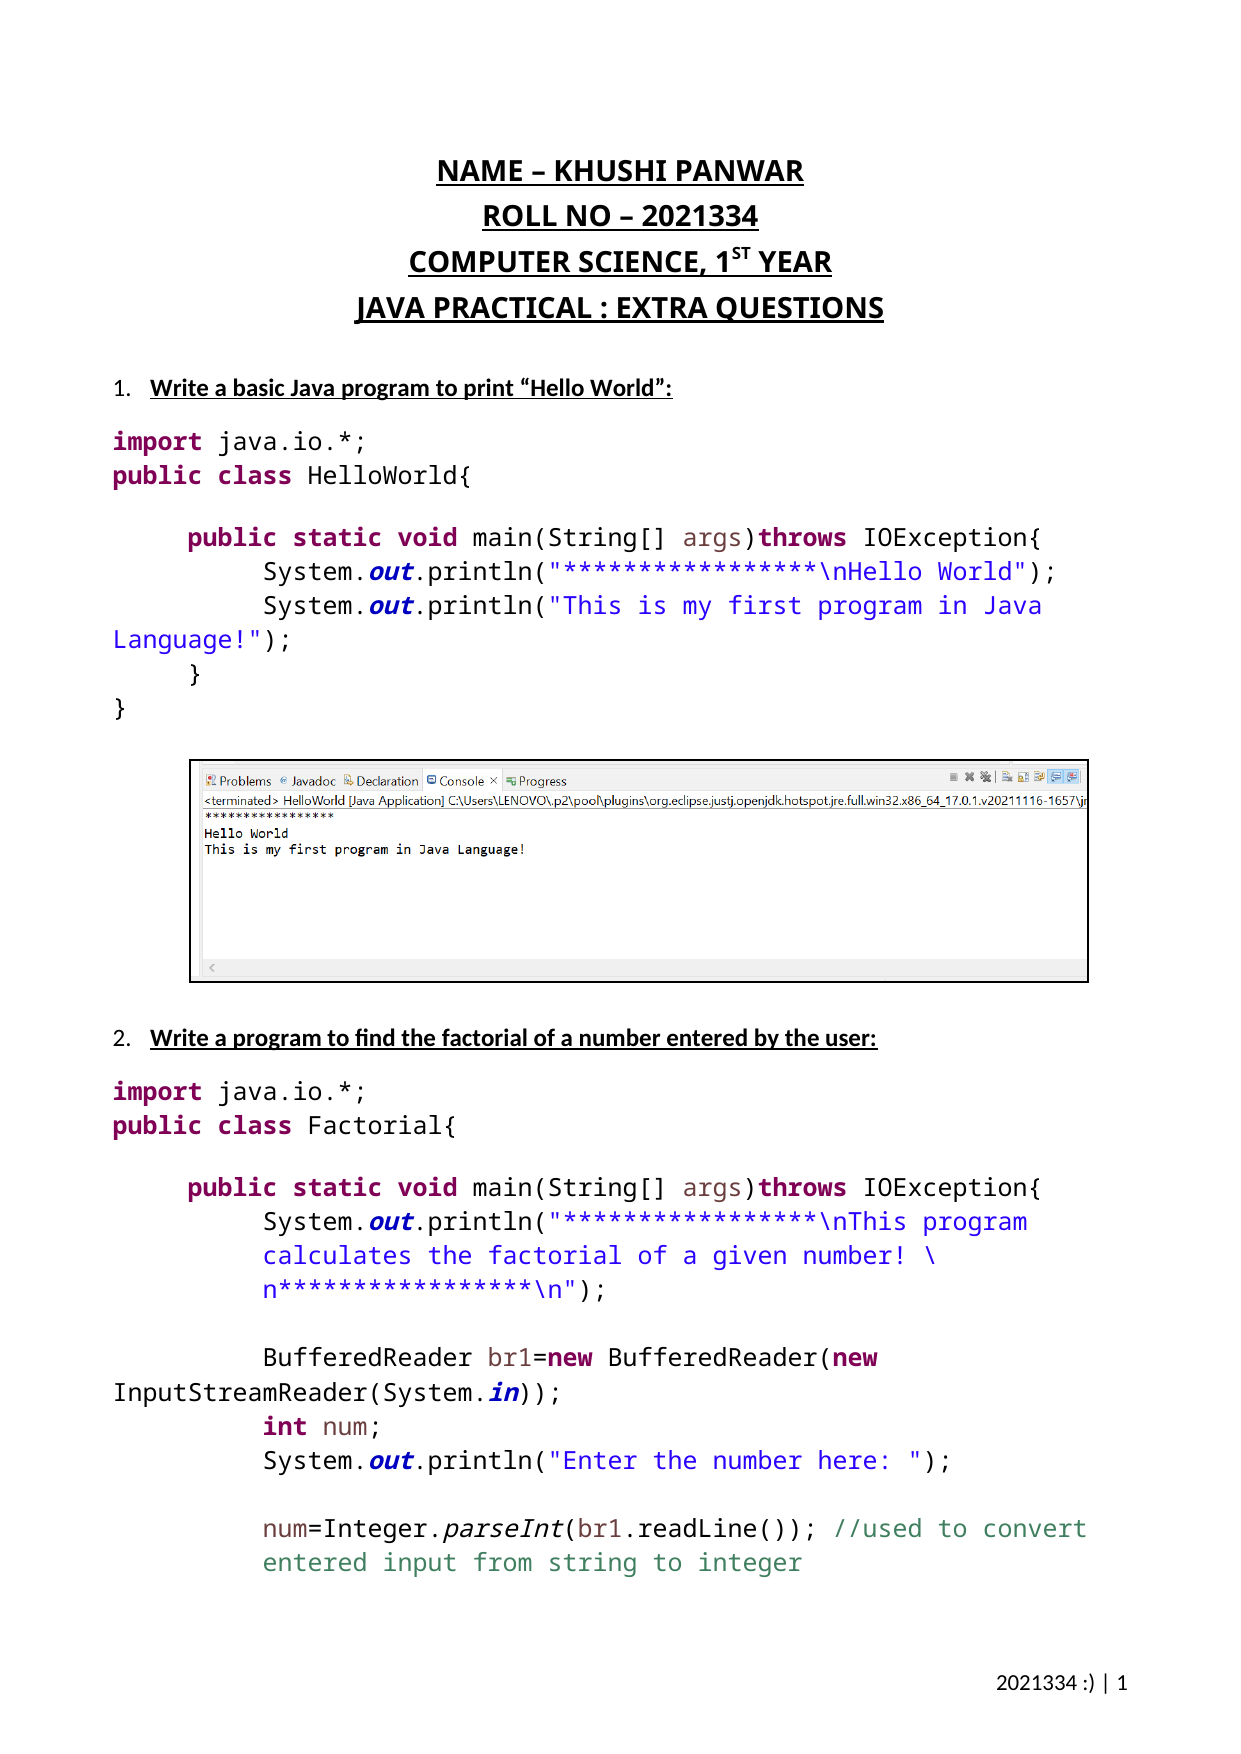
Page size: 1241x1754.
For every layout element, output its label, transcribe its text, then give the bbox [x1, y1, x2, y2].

text public class HelloWorld{ [112, 457, 1128, 491]
text COMPUTER SCIENCE, 1ST YEAR [112, 241, 1128, 281]
text int num; [112, 1408, 1128, 1442]
text } [112, 656, 1128, 690]
text BufferedReader br1=new BufferedReader(new InputStreamReader(System.in)); [112, 1340, 1128, 1408]
text System.out.println("*****************\nHello World"); [112, 553, 1128, 588]
text NAME – KHUSHI PANWAR [112, 150, 1128, 190]
text } [112, 690, 1128, 724]
text public static void main(String[] args)throws IOException{ [112, 1170, 1128, 1204]
text System.out.println("Enter the number here: "); [112, 1442, 1128, 1476]
text System.out.println("*****************\nThis program calculates the factorial of a given number! \n*****************\n"); [262, 1204, 1128, 1306]
list Write a program to find the factorial of a number entered by the user: [112, 1022, 1128, 1052]
text public class Factorial{ [112, 1108, 1128, 1142]
picture [191, 761, 1087, 981]
text ROLL NO – 2021334 [112, 196, 1128, 235]
text import java.io.*; [112, 1074, 1128, 1108]
text num=Integer.parseInt(br1.readLine()); //used to convert entered input from string to integer [262, 1510, 1128, 1578]
text System.out.println("This is my first program in Java Language!"); [112, 588, 1128, 656]
text public static void main(String[] args)throws IOException{ [112, 519, 1128, 553]
list Write a basic Java program to print “Hello World”: [112, 372, 1128, 402]
text import java.io.*; [112, 423, 1128, 457]
text JAVA PRACTICAL : EXTRA QUESTIONS [112, 287, 1128, 327]
